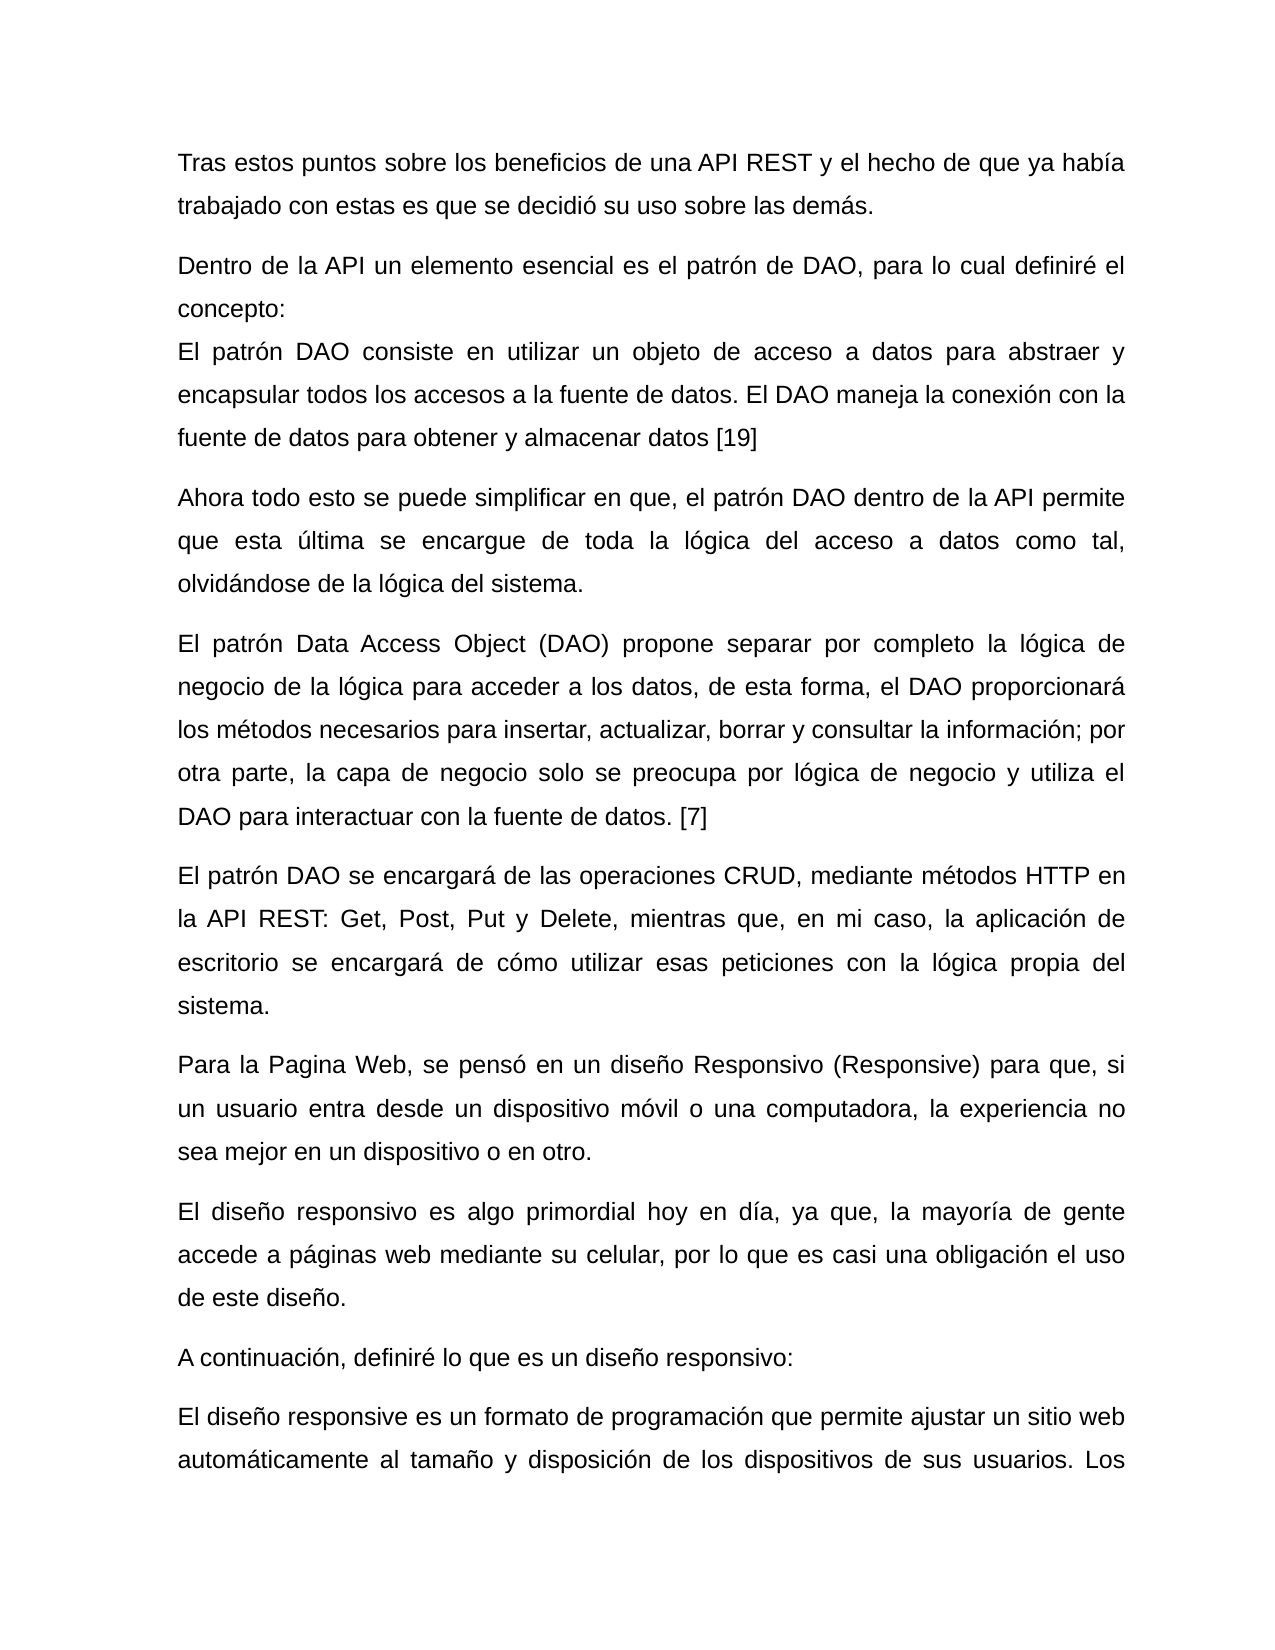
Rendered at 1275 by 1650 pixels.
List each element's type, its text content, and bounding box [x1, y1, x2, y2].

text El patrón DAO se encargará de las operaciones CRUD, mediante métodos HTTP en la API REST: Get, Post, Put y Delete, mientras que, en mi caso, la aplicación de escritorio se encargará de cómo utilizar esas peticiones con la lógica propia del sistema. [177, 861, 1127, 1019]
text El patrón Data Access Object (DAO) propone separar por completo la lógica de negocio de la lógica para acceder a los datos, de esta forma, el DAO proporcionará los métodos necesarios para insertar, actualizar, borrar y consultar la información; por otra parte, la capa de negocio solo se preocupa por lógica de negocio y utiliza el DAO para interactuar con la fuente de datos. [7] [177, 629, 1127, 830]
text Dentro de la API un elemento esencial es el patrón de DAO, para lo cual definiré el concepto: El patrón DAO consiste en utilizar un objeto de acceso a datos para abstraer y encapsular todos los accesos a la fuente de datos. El DAO maneja la conexión con la fuente de datos para obtener y almacenar datos [19] [177, 251, 1127, 452]
text El diseño responsivo es algo primordial hoy en día, ya que, la mayoría de gente accede a páginas web mediante su celular, por lo que es casi una obligación el uso de este diseño. [177, 1196, 1127, 1311]
text Tras estos puntos sobre los beneficios de una API REST y el hecho de que ya había trabajado con estas es que se decidió su uso sobre las demás. [177, 148, 1127, 219]
text Ahora todo esto se puede simplificar en que, el patrón DAO dentro de la API permite que esta última se encargue de toda la lógica del acceso a datos como tal, olvidándose de la lógica del sistema. [177, 483, 1127, 598]
text A continuación, definiré lo que es un diseño responsivo: [177, 1342, 1127, 1371]
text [177, 1402, 1127, 1474]
text Para la Pagina Web, se pensó en un diseño Responsivo (Responsive) para que, si un usuario entra desde un dispositivo móvil o una computadora, la experiencia no sea mejor en un dispositivo o en otro. [177, 1050, 1127, 1165]
